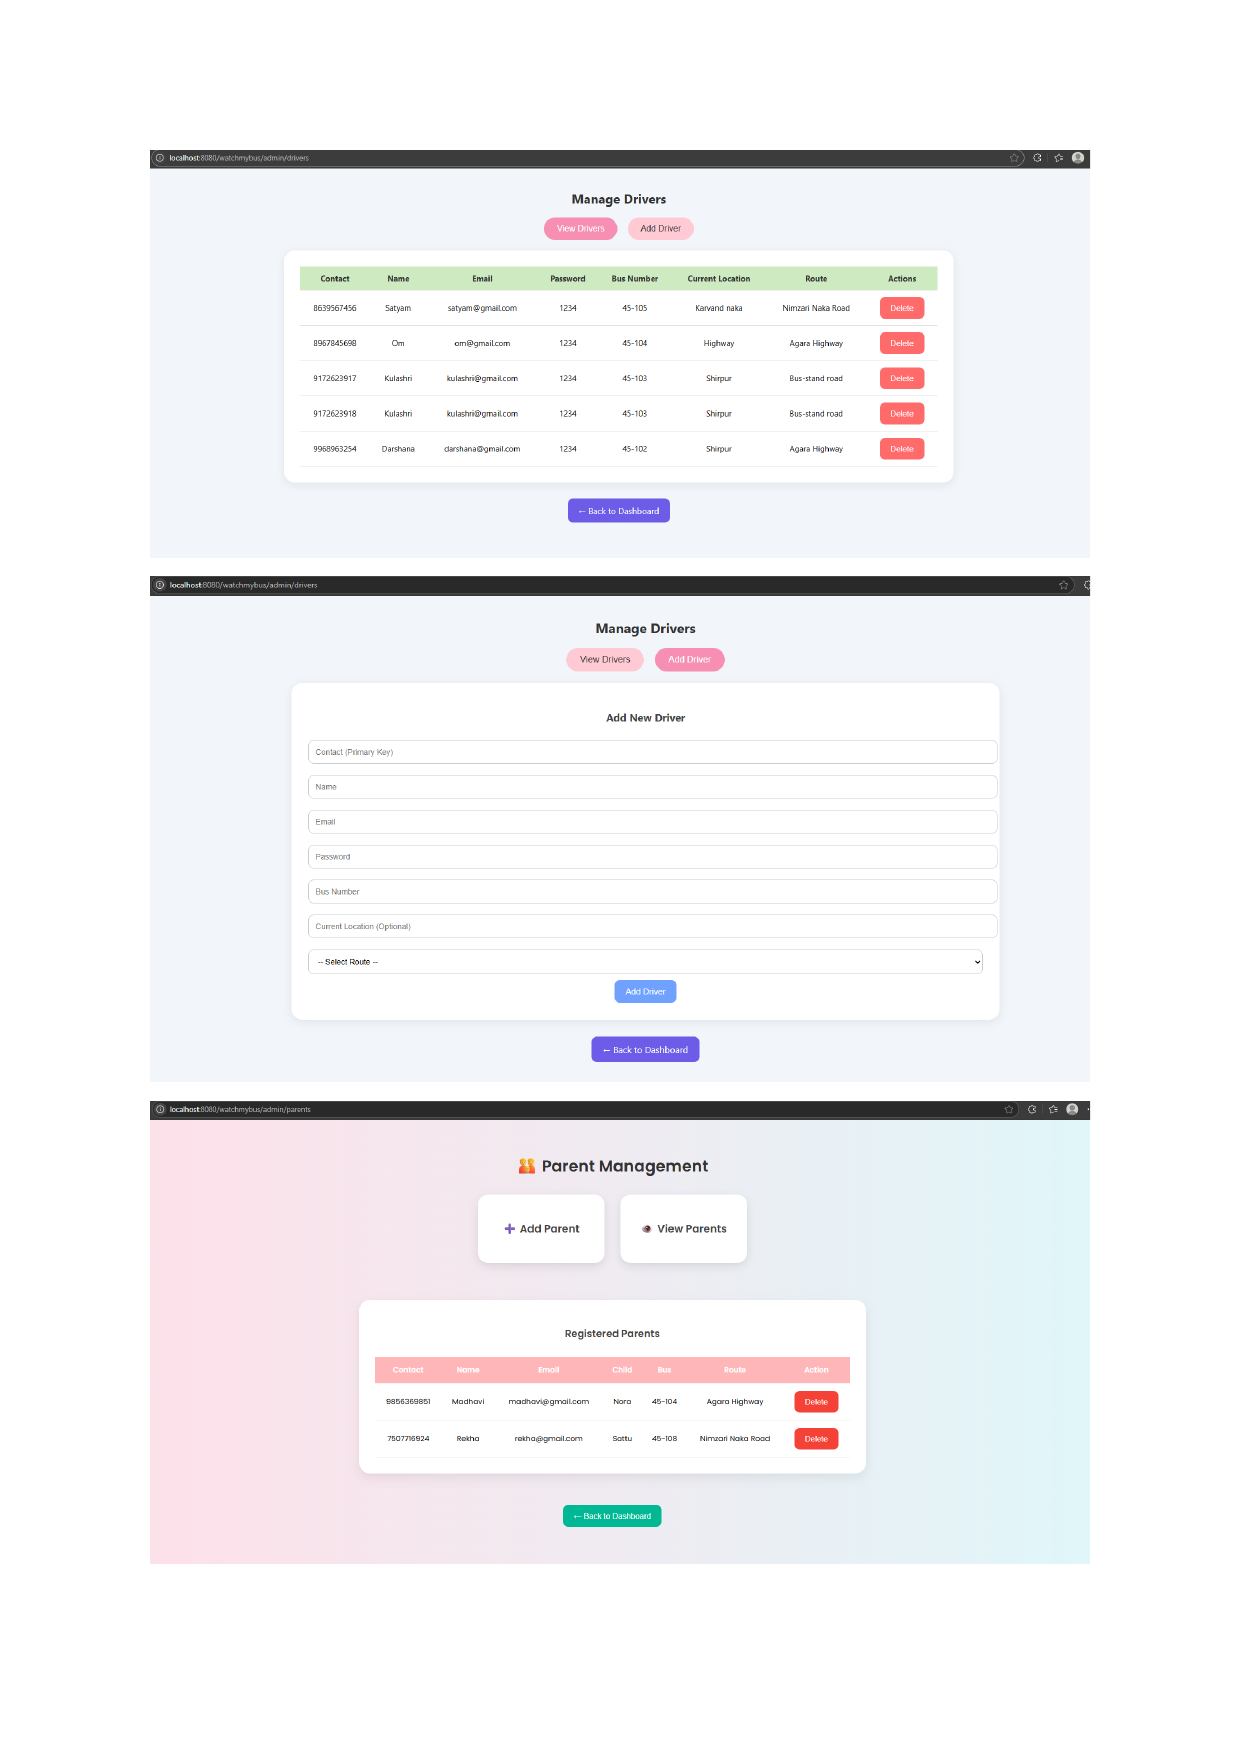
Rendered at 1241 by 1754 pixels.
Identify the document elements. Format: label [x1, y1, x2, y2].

picture [150, 1101, 1091, 1564]
picture [150, 576, 1091, 1082]
picture [150, 150, 1091, 558]
